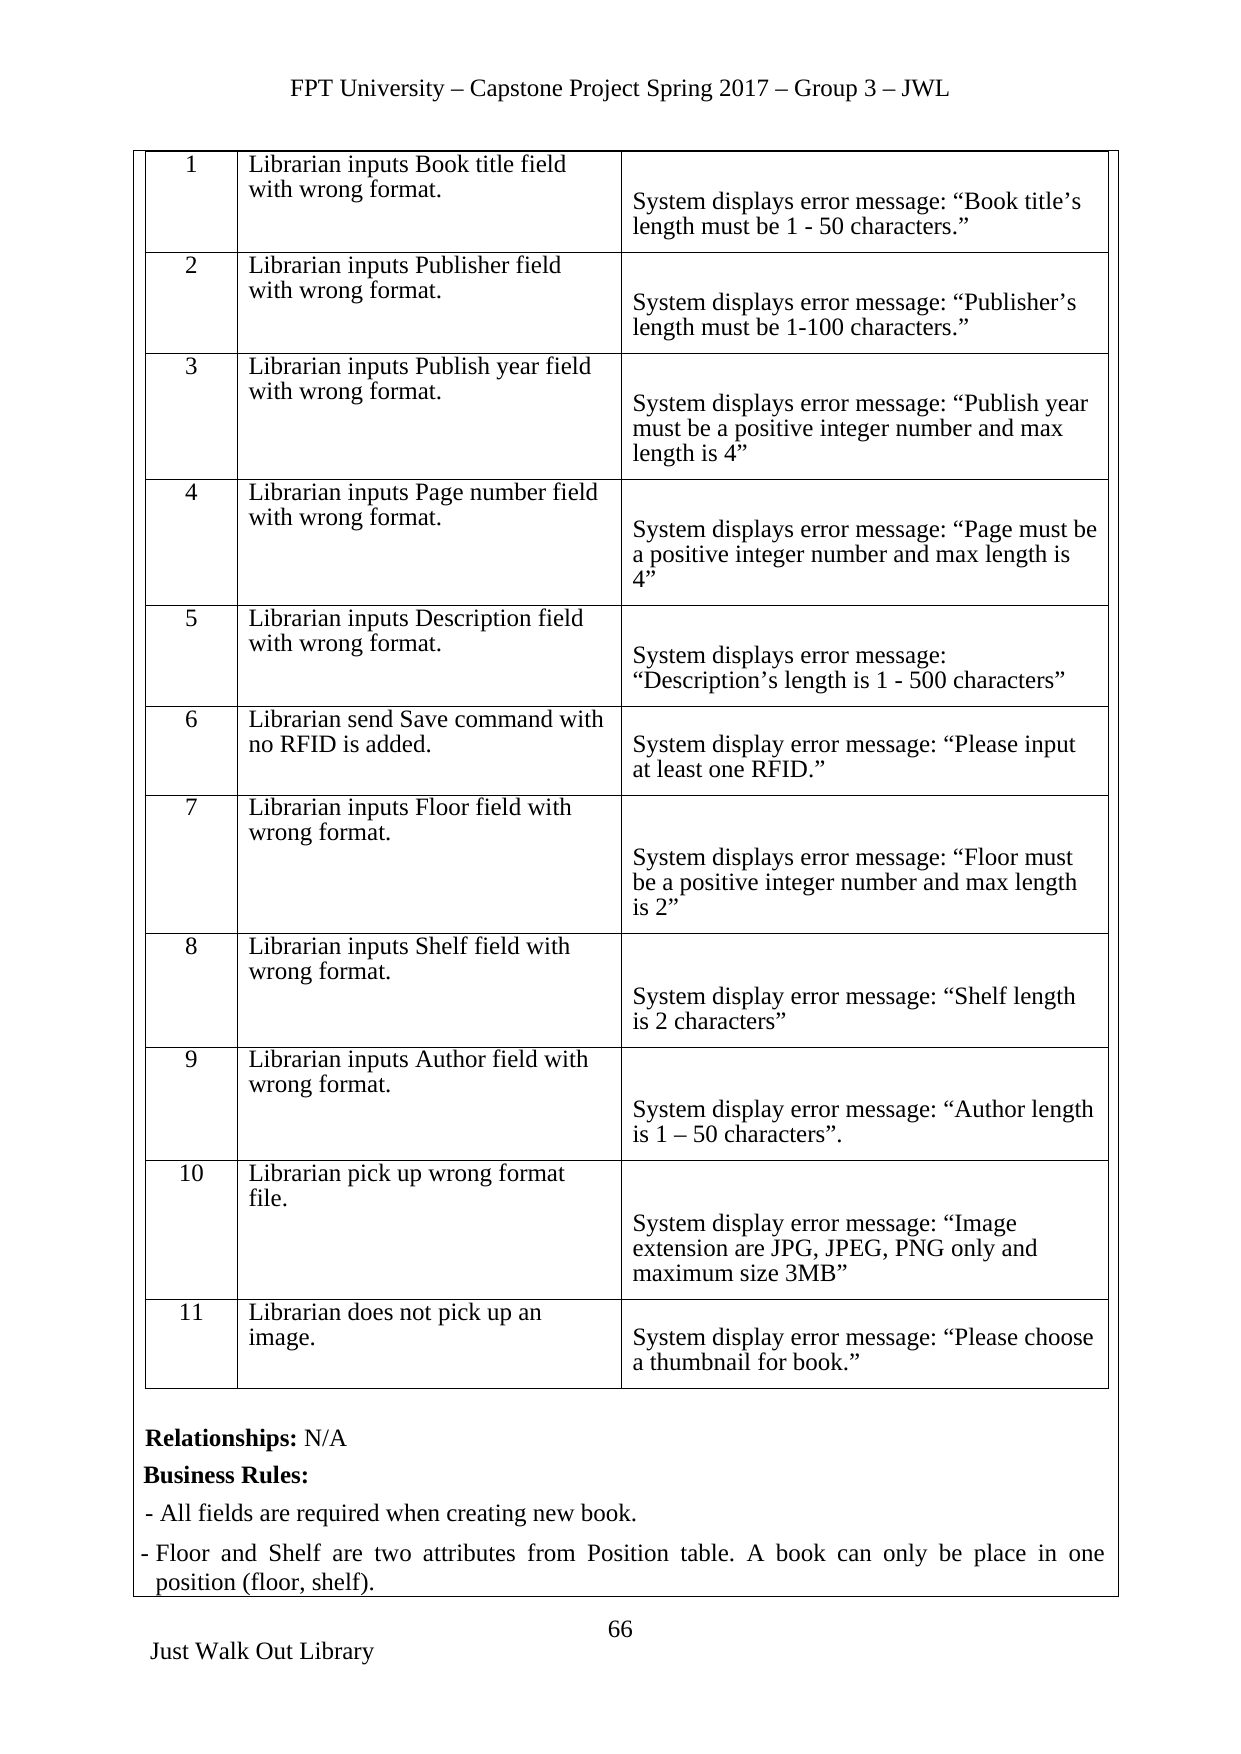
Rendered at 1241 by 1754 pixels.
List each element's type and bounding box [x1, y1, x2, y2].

table_cell [134, 151, 1118, 1596]
